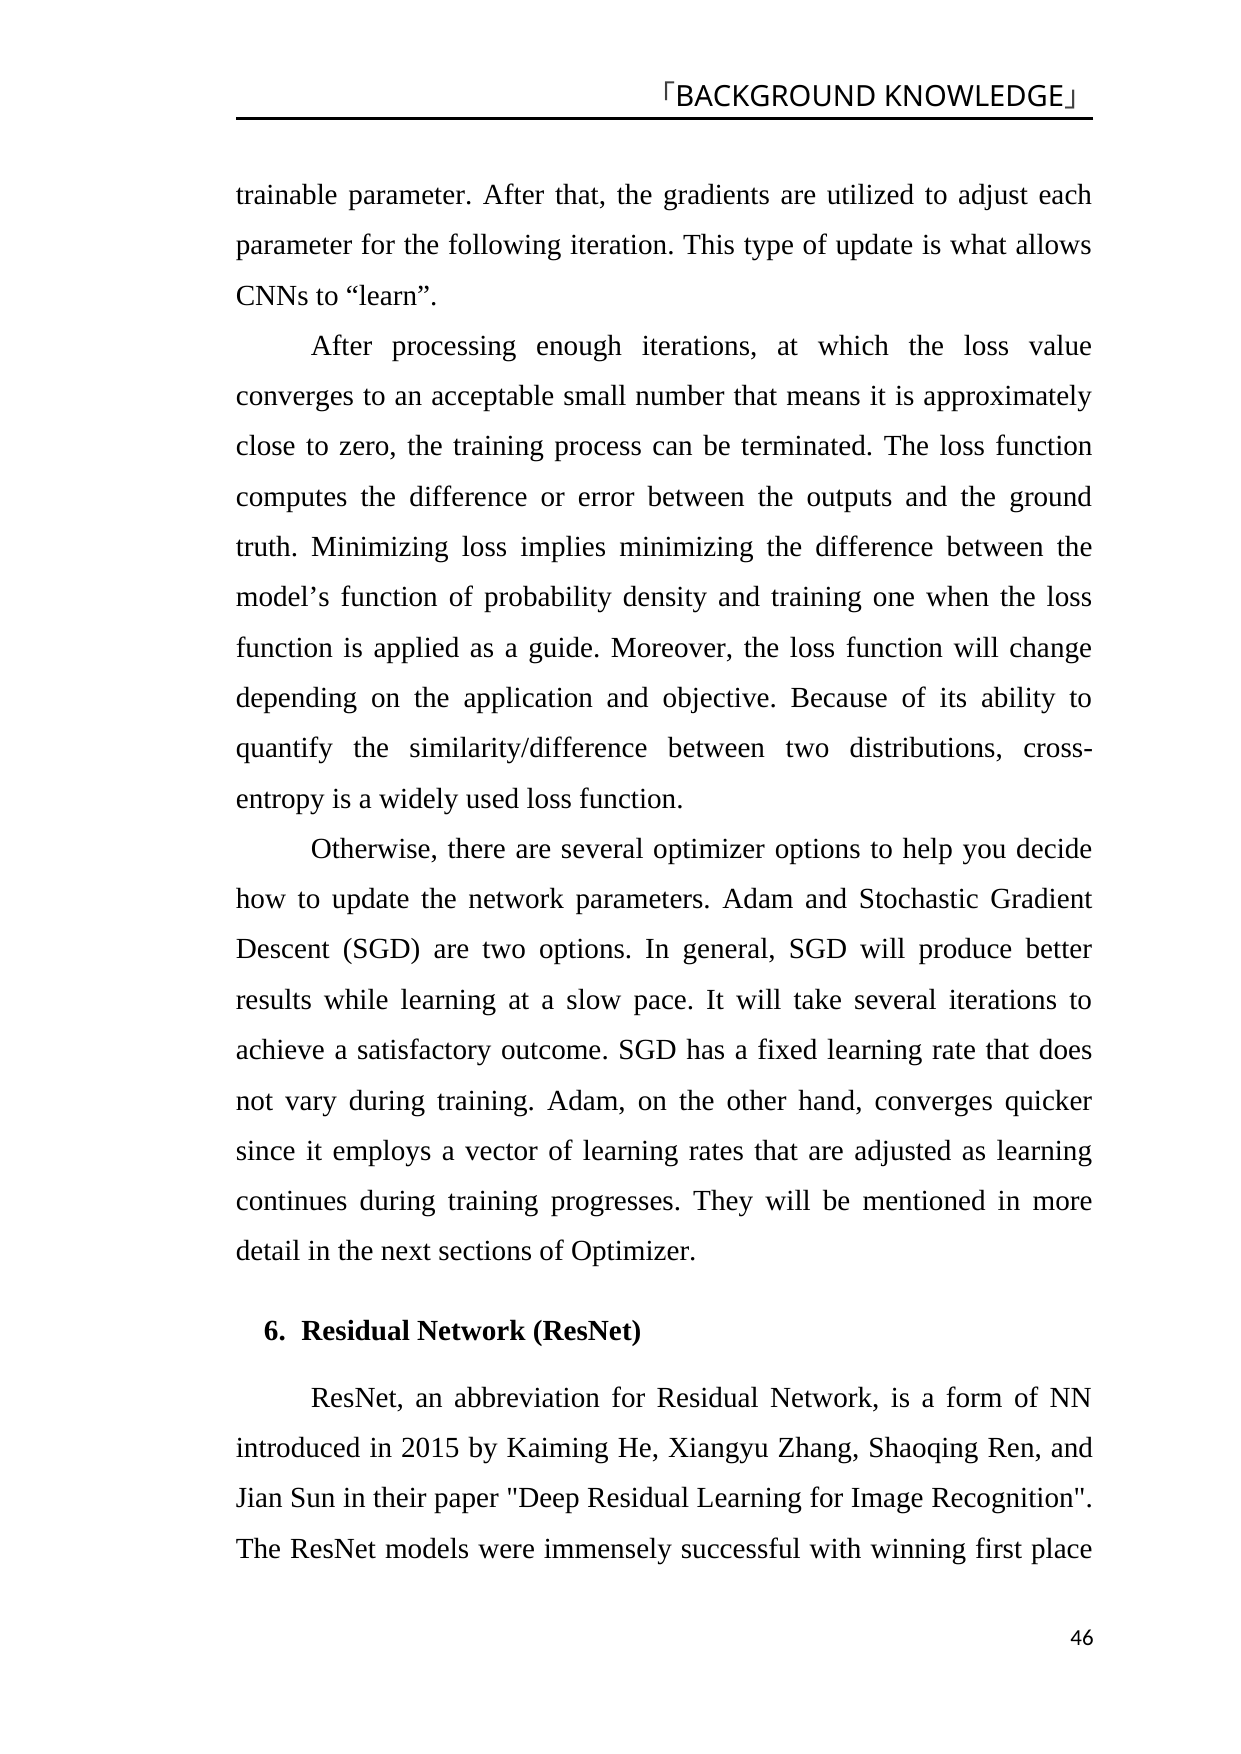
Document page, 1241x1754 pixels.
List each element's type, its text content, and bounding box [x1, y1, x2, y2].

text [236, 177, 1093, 311]
subtitle Residual Network (ResNet) [264, 1313, 1093, 1347]
text Otherwise, there are several optimizer options to help you decide how to update the network parameters. Adam and Stochastic Gradient Descent (SGD) are two options. In general, SGD will produce better results while learning at a slow pace. It will take several iterations to achieve a satisfactory outcome. SGD has a fixed learning rate that does not vary during training. Adam, on the other hand, converges quicker since it employs a vector of learning rates that are adjusted as learning continues during training progresses. They will be mentioned in more detail in the next sections of Optimizer. [236, 831, 1093, 1267]
text After processing enough iterations, at which the loss value converges to an acceptable small number that means it is approximately close to zero, the training process can be terminated. The loss function computes the difference or error between the outputs and the ground truth. Minimizing loss implies minimizing the difference between the model’s function of probability density and training one when the loss function is applied as a guide. Moreover, the loss function will change depending on the application and objective. Because of its ability to quantify the similarity/difference between two distributions, cross-entropy is a widely used loss function. [236, 328, 1093, 814]
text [236, 1380, 1093, 1564]
